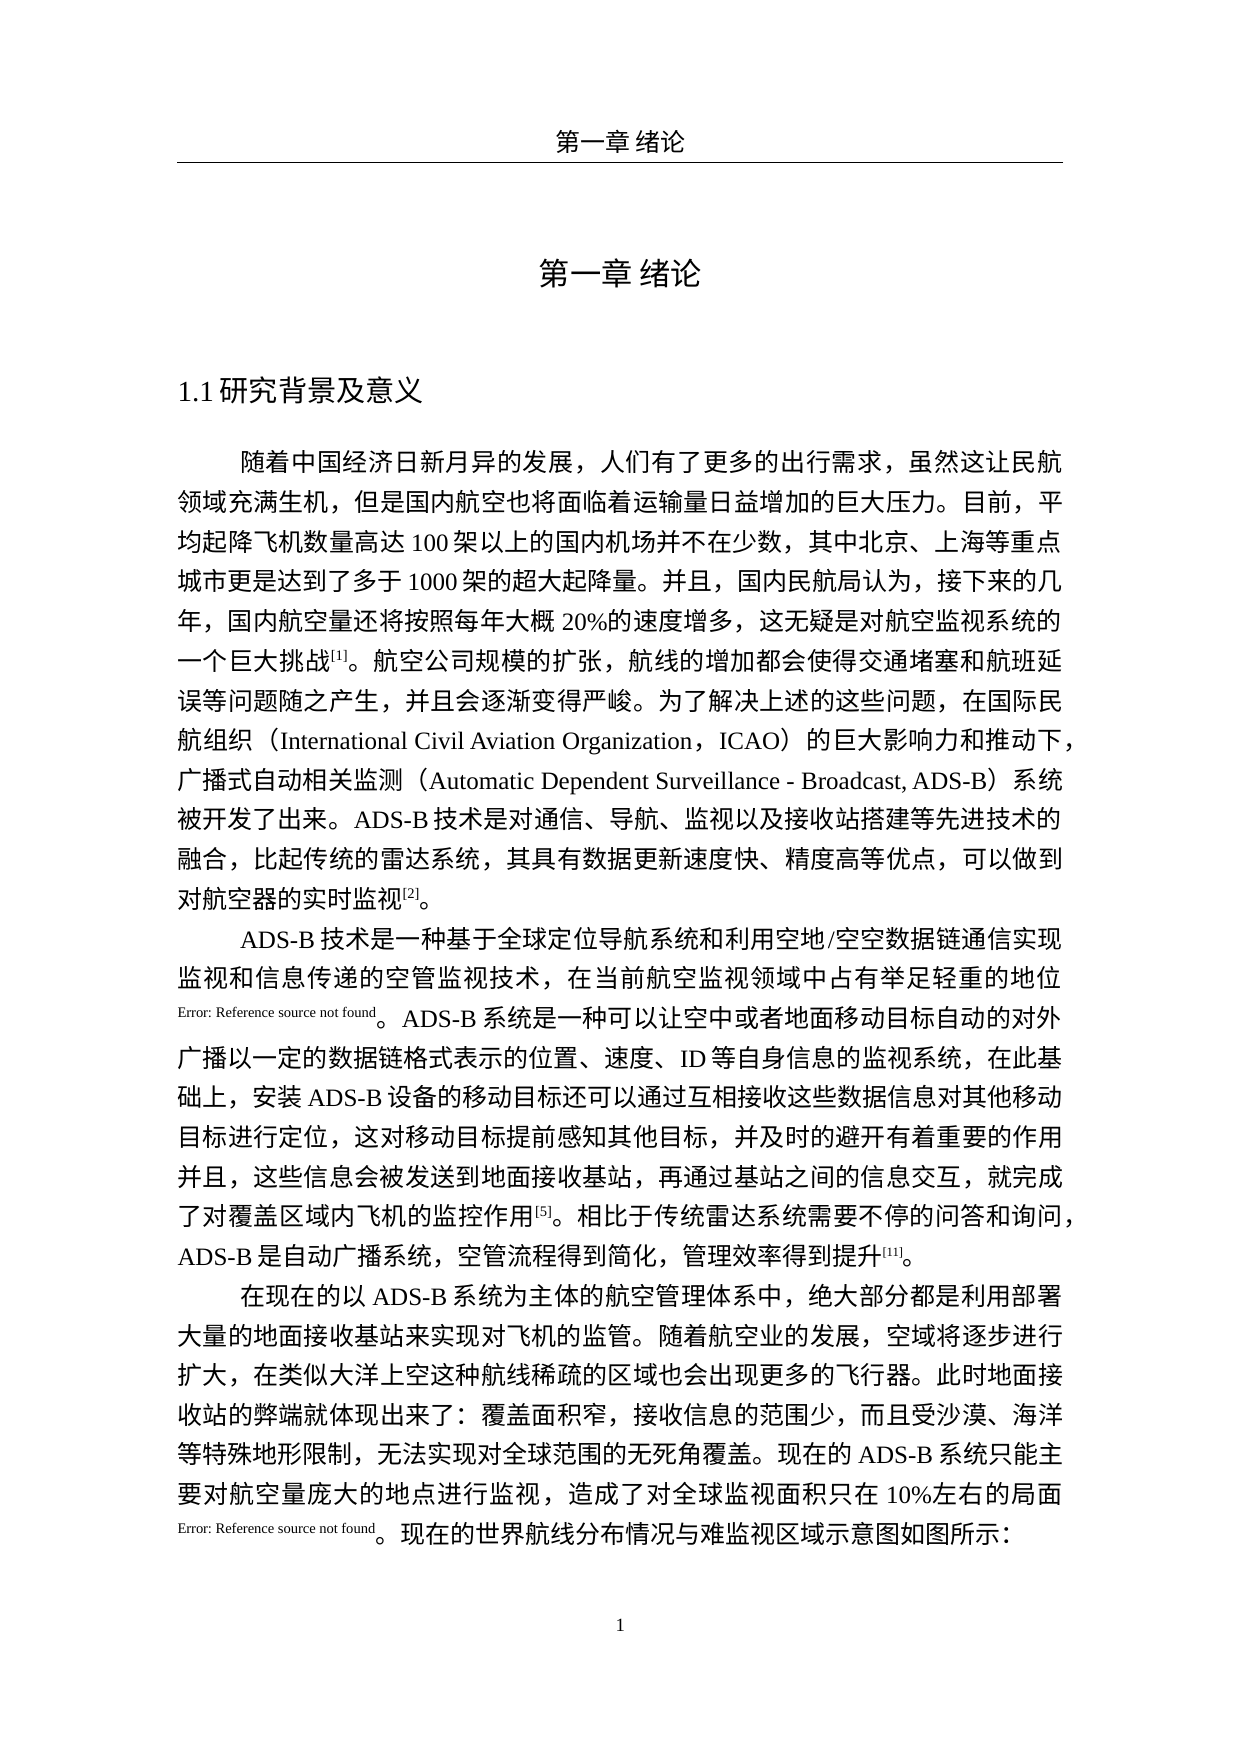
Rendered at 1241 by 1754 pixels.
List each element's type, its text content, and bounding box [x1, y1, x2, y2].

text 第一章 绪论 [177, 232, 1063, 312]
text 随着中国经济日新月异的发展，人们有了更多的出行需求，虽然这让民航领域充满生机，但是国内航空也将面临着运输量日益增加的巨大压力。目前，平均起降飞机数量高达100架以上的国内机场并不在少数，其中北京、上海等重点城市更是达到了多于1000架的超大起降量。并且，国内民航局认为，接下来的几年，国内航空量还将按照每年大概20%的速度增多，这无疑是对航空监视系统的一个巨大挑战[1]。航空公司规模的扩张，航线的增加都会使得交通堵塞和航班延误等问题随之产生，并且会逐渐变得严峻。为了解决上述的这些问题，在国际民航组织（International Civil Aviation Organization，ICAO）的巨大影响力和推动下，广播式自动相关监测（Automatic Dependent Surveillance - Broadcast, ADS-B）系统被开发了出来。ADS-B技术是对通信、导航、监视以及接收站搭建等先进技术的融合，比起传统的雷达系统，其具有数据更新速度快、精度高等优点，可以做到对航空器的实时监视[2]。 [177, 441, 1063, 917]
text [177, 1274, 1063, 1552]
text 1.1研究背景及意义 [177, 349, 1063, 429]
